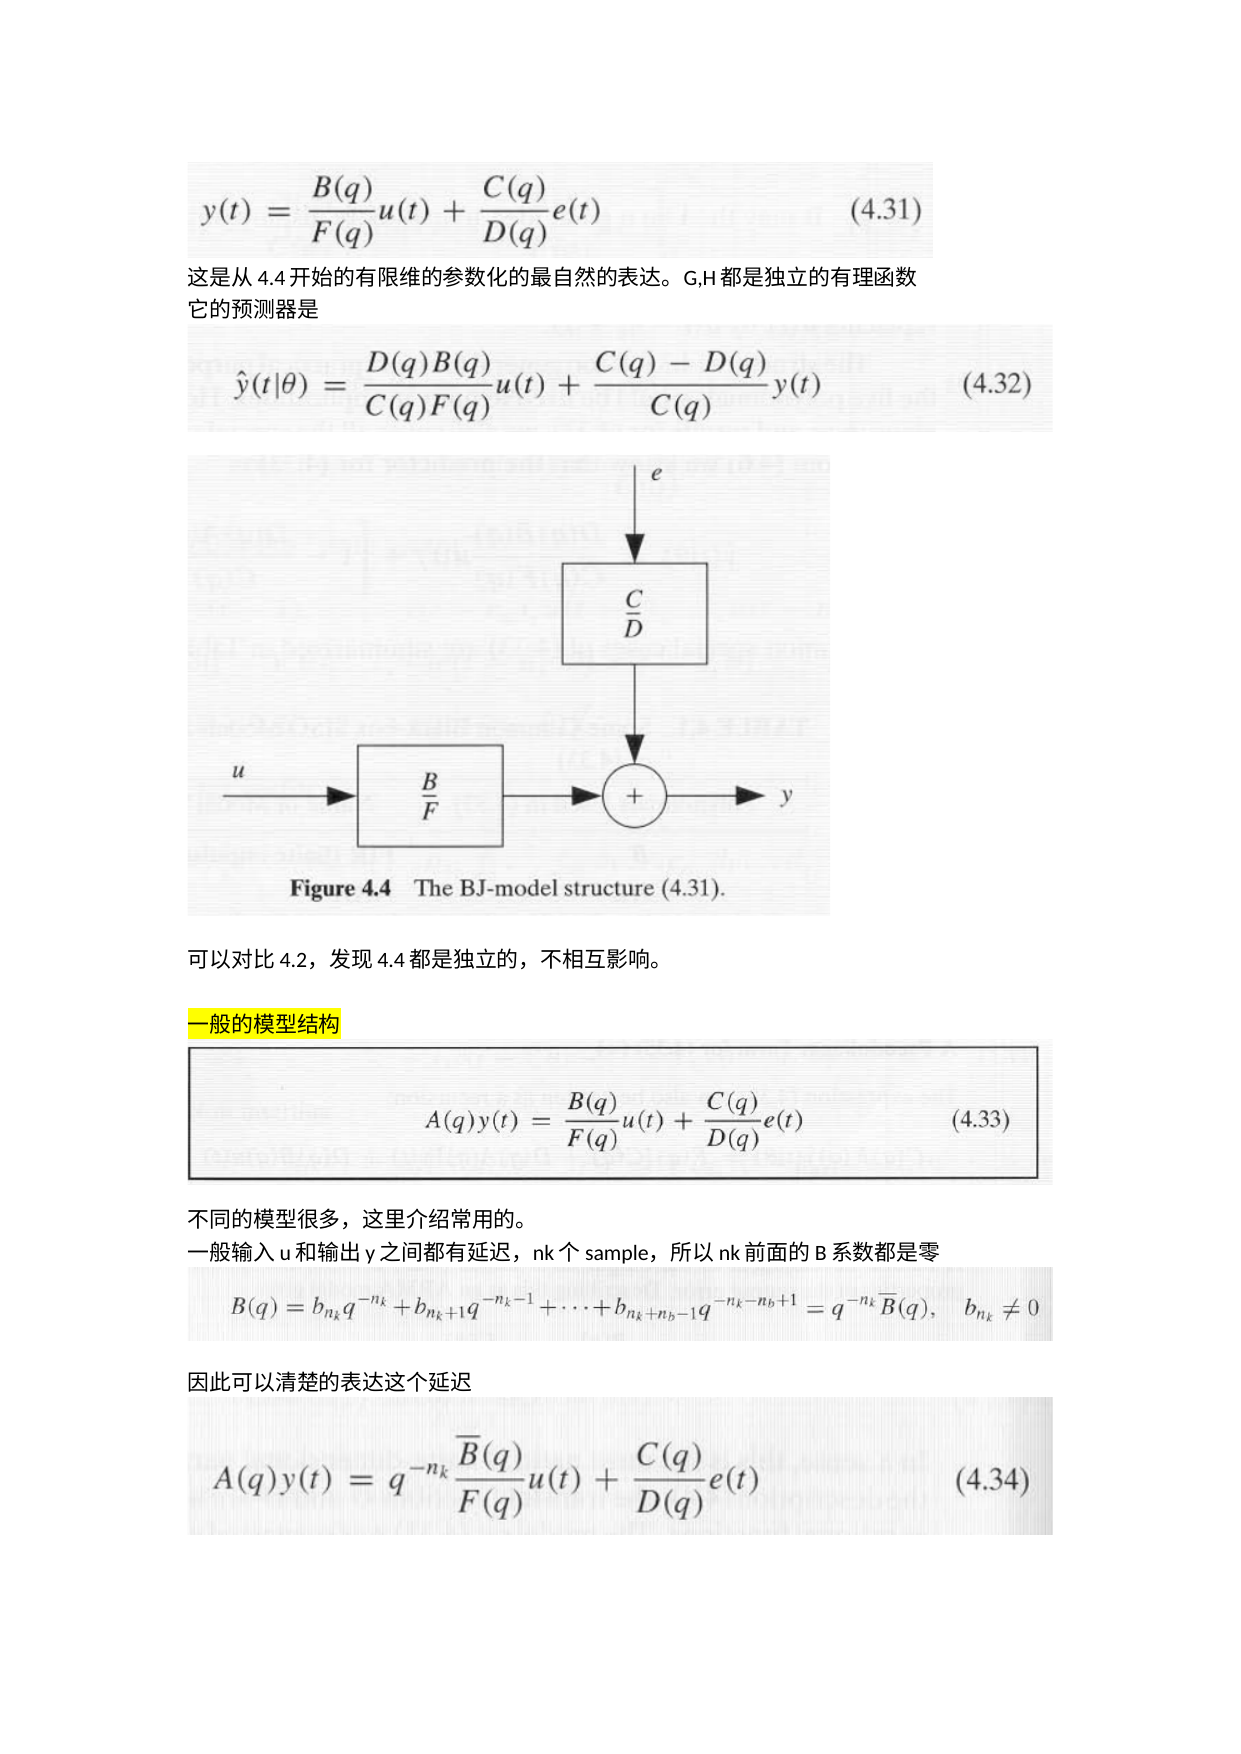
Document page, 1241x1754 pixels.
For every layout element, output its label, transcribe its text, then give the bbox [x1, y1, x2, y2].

text 这是从4.4开始的有限维的参数化的最自然的表达。G,H都是独立的有理函数 [187, 259, 1053, 292]
picture [187, 454, 830, 916]
picture [187, 1267, 1053, 1341]
text 不同的模型很多，这里介绍常用的。 [187, 1202, 1053, 1234]
text 可以对比4.2，发现4.4都是独立的，不相互影响。 [187, 942, 1053, 974]
picture [187, 1397, 1053, 1535]
picture [187, 162, 933, 258]
picture [187, 1039, 1053, 1185]
text 因此可以清楚的表达这个延迟 [187, 1364, 1053, 1397]
text 它的预测器是 [187, 292, 1053, 324]
text 一般输入u和输出y之间都有延迟，nk个sample，所以nk前面的B系数都是零 [187, 1234, 1053, 1267]
text 一般的模型结构 [187, 1007, 1053, 1039]
picture [187, 324, 1053, 432]
